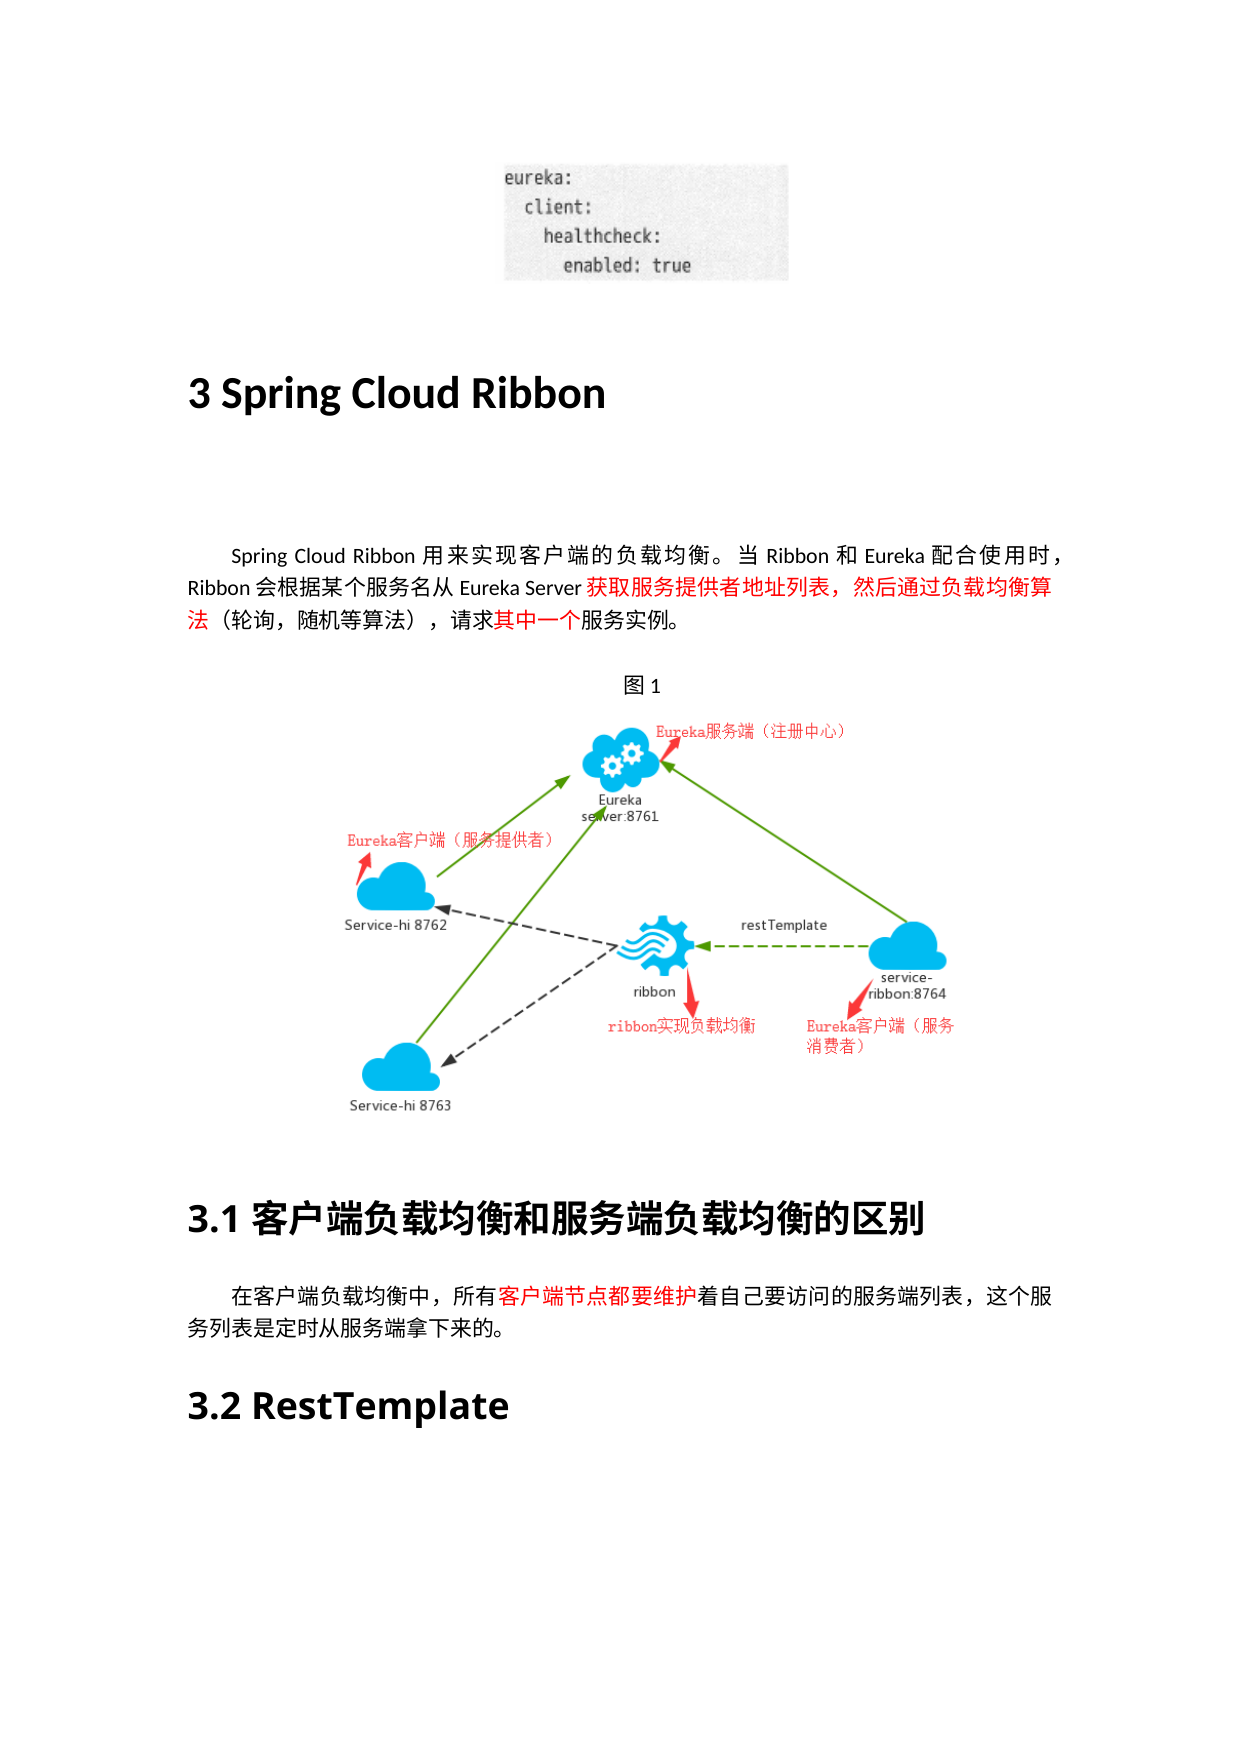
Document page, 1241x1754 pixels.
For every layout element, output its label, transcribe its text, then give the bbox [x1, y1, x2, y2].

list 在客户端负载均衡中，所有客户端节点都要维护着自己要访问的服务端列表，这个服务列表是定时从服务端拿下来的。 [187, 1278, 1053, 1343]
text 图1 [187, 667, 1053, 700]
picture [495, 162, 789, 284]
subtitle RestTemplate [187, 1372, 1053, 1437]
subtitle 3 Spring Cloud Ribbon [187, 360, 1053, 425]
subtitle 客户端负载均衡和服务端负载均衡的区别 [187, 1184, 1053, 1249]
text Spring Cloud Ribbon用来实现客户端的负载均衡。当Ribbon和Eureka配合使用时，Ribbon会根据某个服务名从Eureka Server获取服务提供者地址列表，然后通过负载均衡算法（轮询，随机等算法），请求其中一个服务实例。 [187, 537, 1053, 635]
picture [319, 700, 965, 1132]
